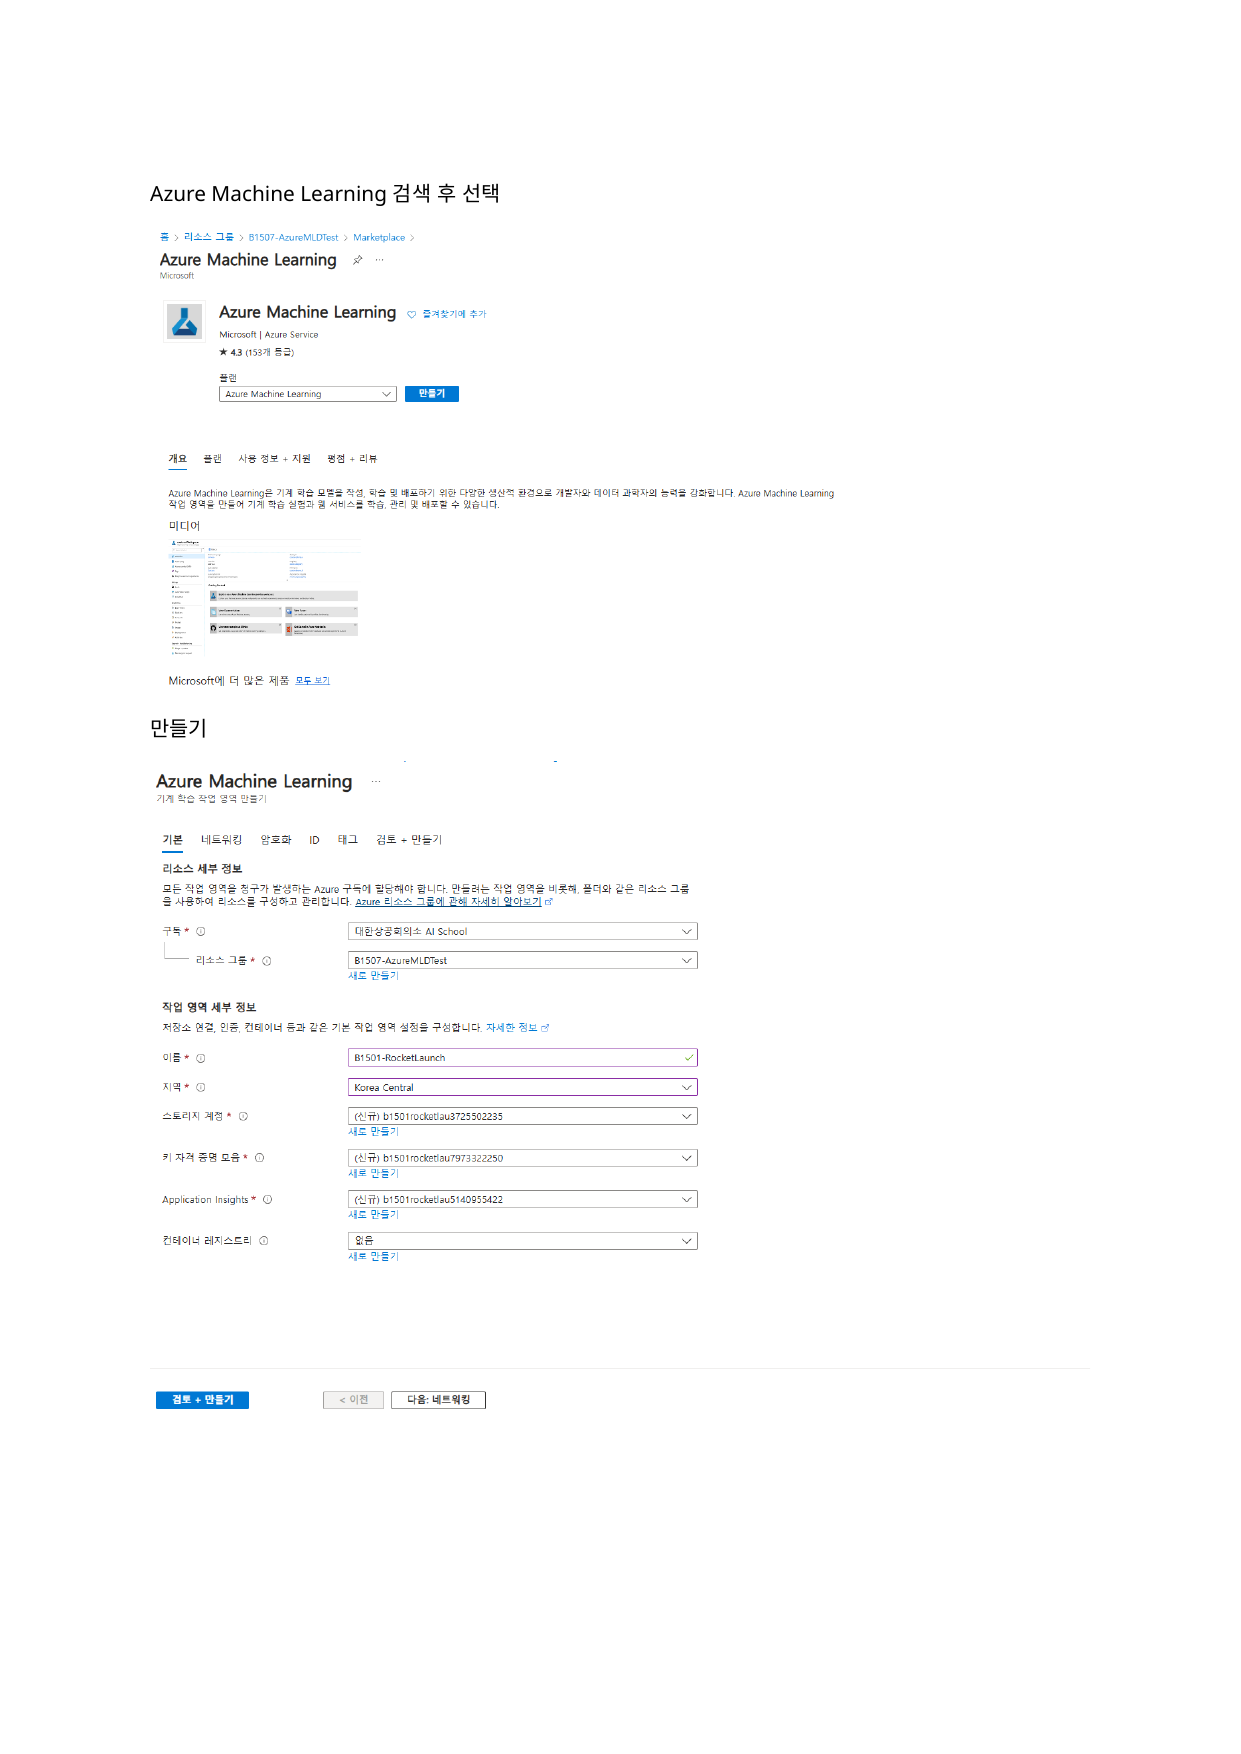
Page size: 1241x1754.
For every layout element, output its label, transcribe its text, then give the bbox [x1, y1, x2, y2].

text Azure Machine Learning 검색 후 선택 [150, 177, 1090, 207]
picture [150, 226, 1091, 693]
text 만들기 [150, 712, 1090, 742]
picture [150, 761, 1091, 1420]
